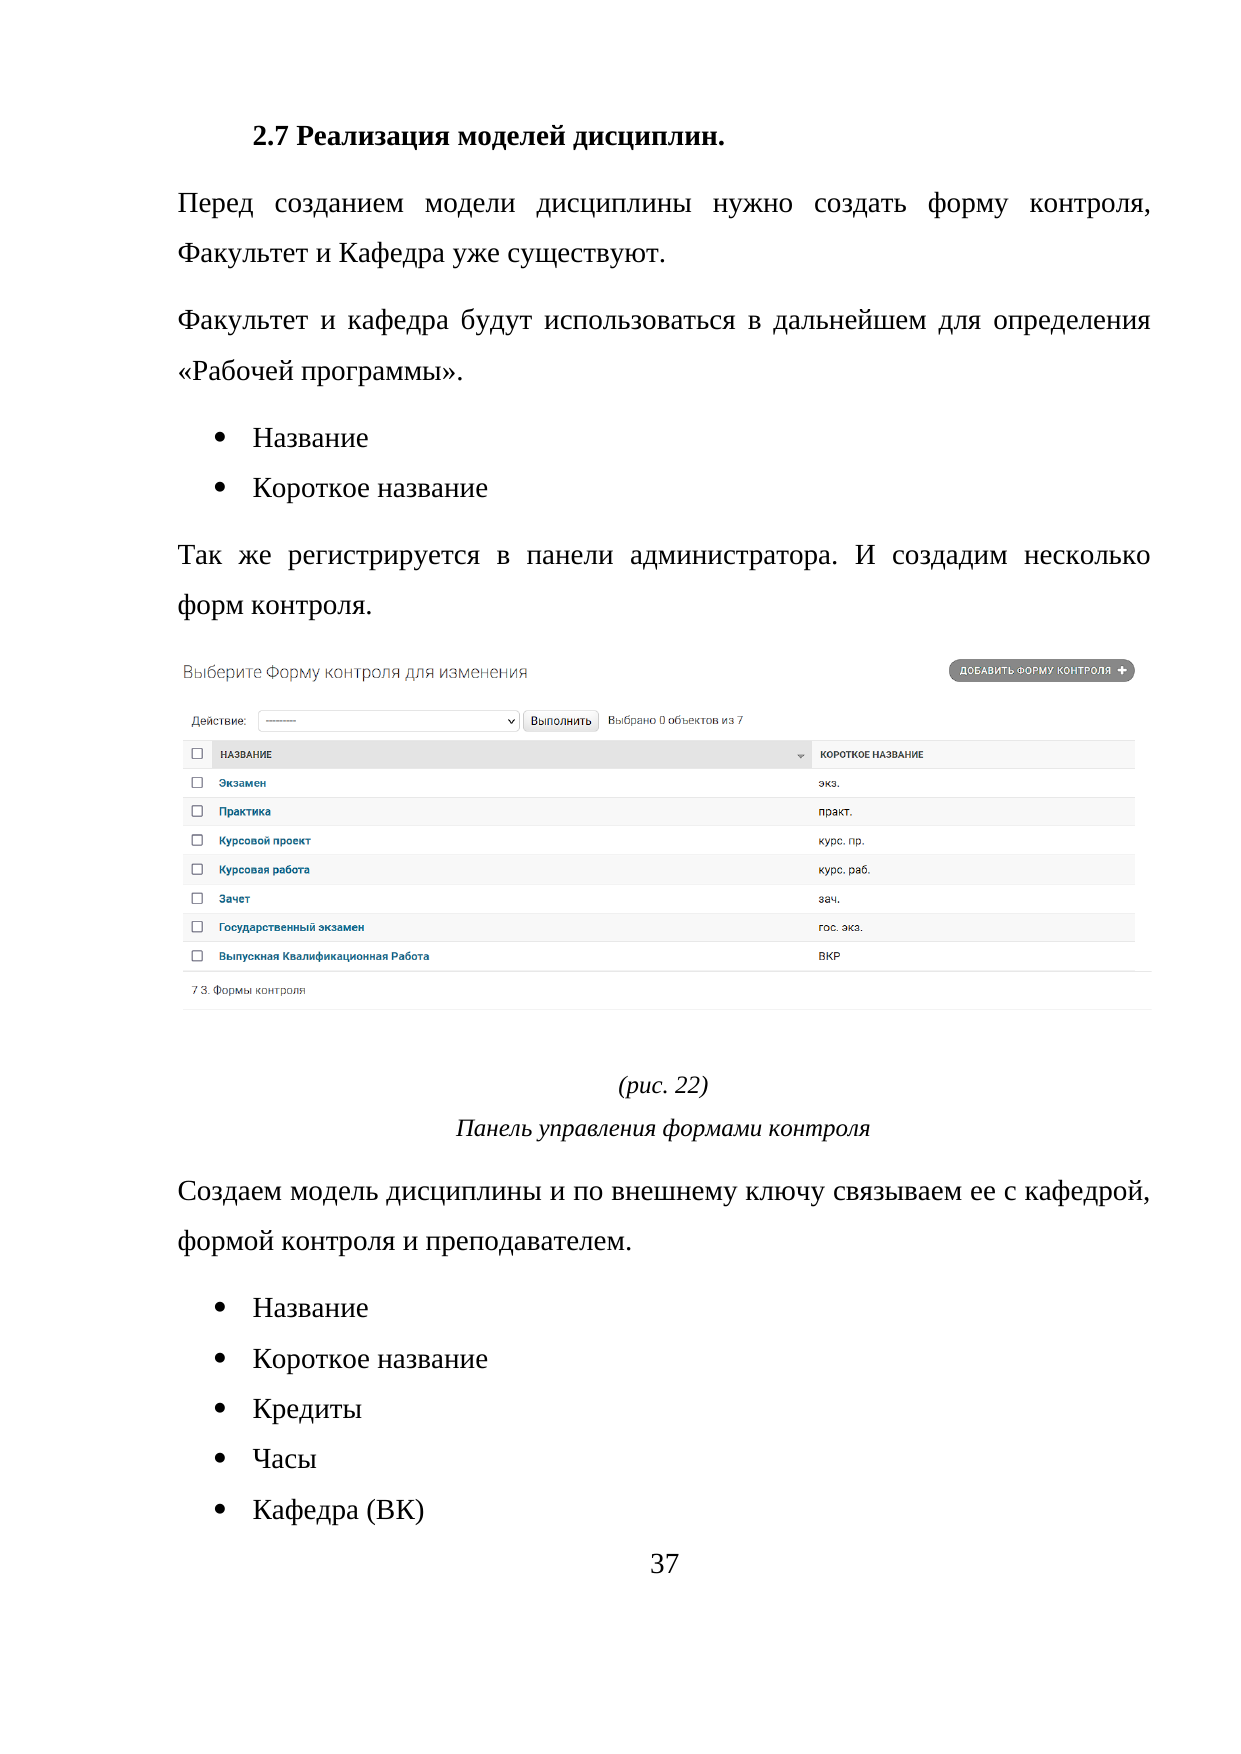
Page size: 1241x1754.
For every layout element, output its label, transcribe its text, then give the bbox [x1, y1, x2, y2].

picture [177, 654, 1152, 1037]
text Создаем модель дисциплины и по внешнему ключу связываем ее с кафедрой, формой контроля и преподавателем. [177, 1173, 1152, 1257]
list Название [215, 420, 1152, 453]
list Короткое название [215, 470, 1152, 504]
list Часы [215, 1442, 1152, 1475]
text Перед созданием модели дисциплины нужно создать форму контроля, Факультет и Кафедра уже существуют. [177, 185, 1152, 269]
list Короткое название [215, 1341, 1152, 1374]
text Факультет и кафедра будут использоваться в дальнейшем для определения «Рабочей программы». [177, 302, 1152, 386]
list Кредиты [215, 1391, 1152, 1425]
list Кафедра (ВК) [215, 1492, 1152, 1526]
subtitle 2.7 Реализация моделей дисциплин. [252, 118, 1152, 152]
text (рис. 22) Панель управления формами контроля [177, 1070, 1152, 1142]
text Так же регистрируется в панели администратора. И создадим несколько форм контроля. [177, 537, 1152, 621]
list Название [215, 1290, 1152, 1324]
